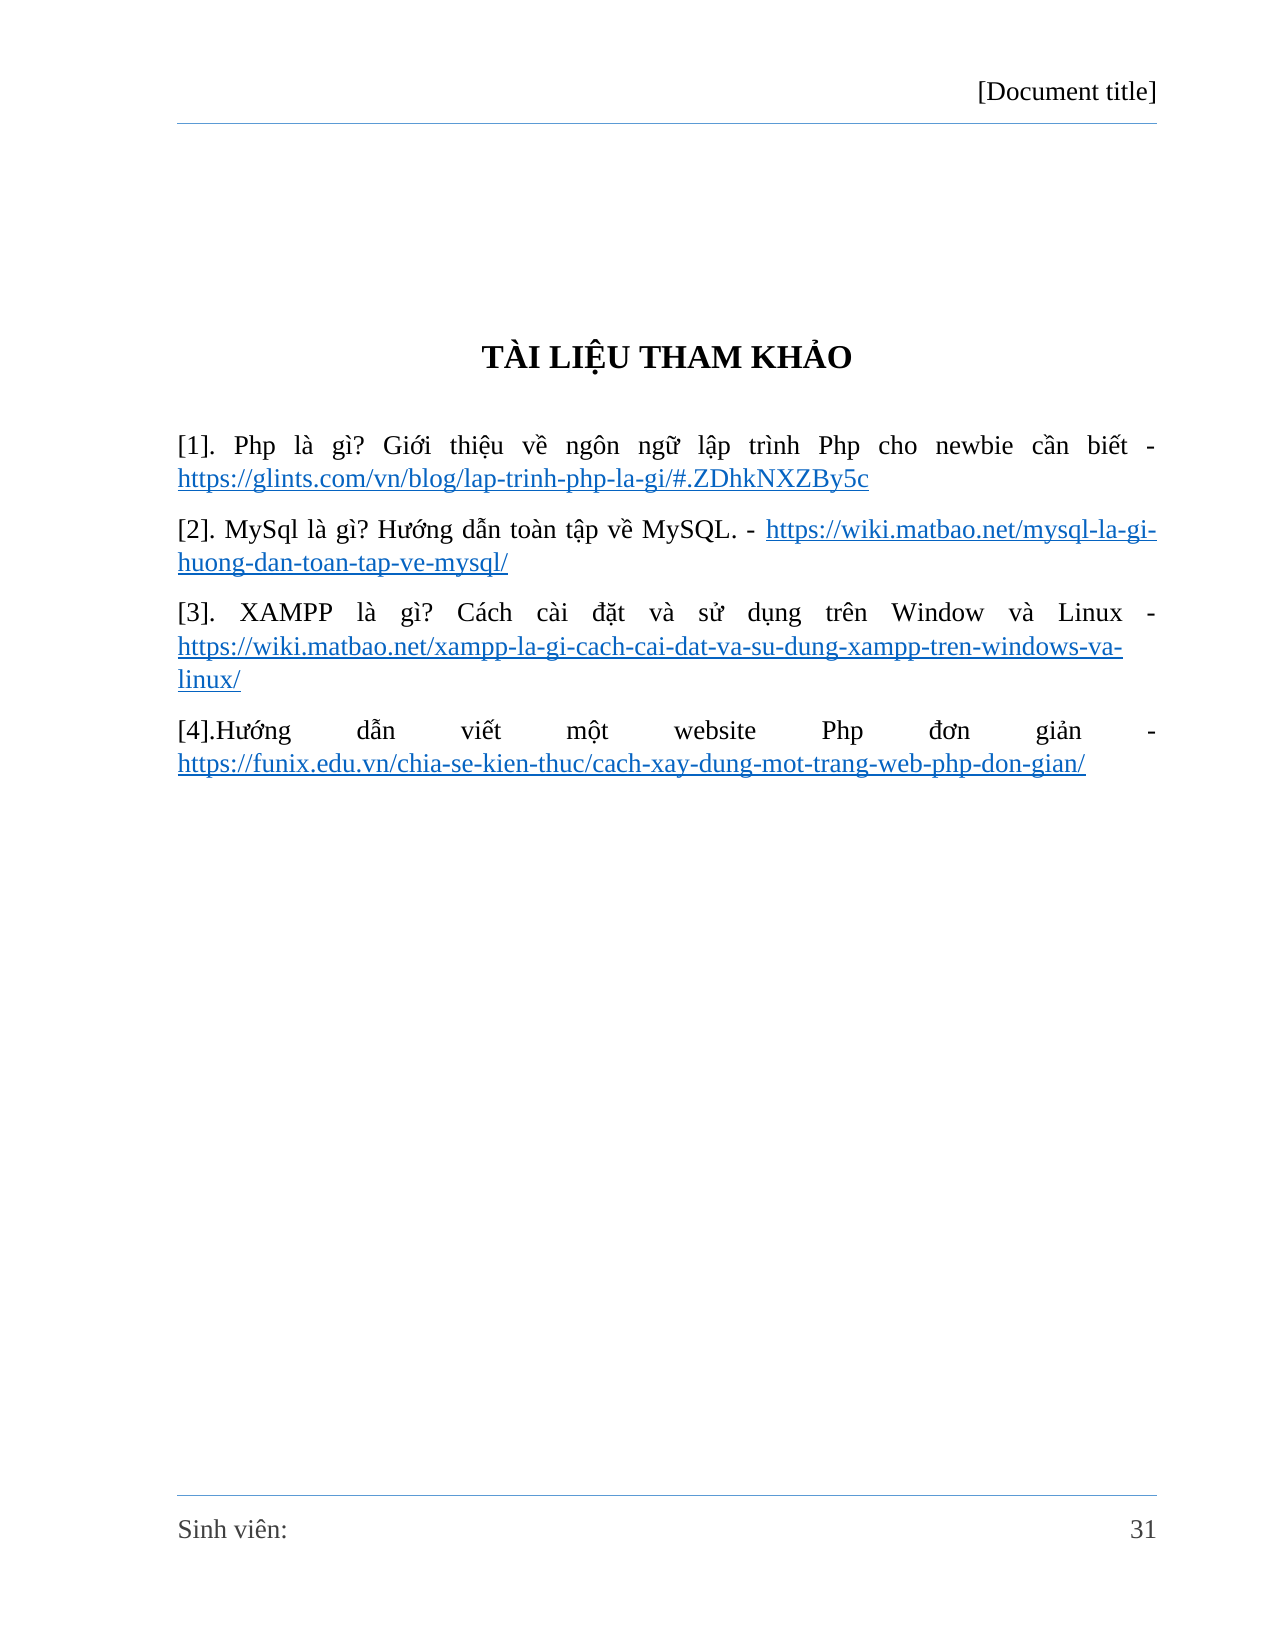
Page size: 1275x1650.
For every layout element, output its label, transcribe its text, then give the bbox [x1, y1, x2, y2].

subtitle TÀI LIỆU THAM KHẢO [177, 337, 1157, 376]
text [3]. XAMPP là gì? Cách cài đặt và sử dụng trên Window và Linux - https://wiki.matbao.net/xampp-la-gi-cach-cai-dat-va-su-dung-xampp-tren-windows-va-linux/ [177, 596, 1157, 695]
text [4].Hướng dẫn viết một website Php đơn giản - https://funix.edu.vn/chia-se-kien-thuc/cach-xay-dung-mot-trang-web-php-don-gian/ [177, 714, 1157, 778]
text [1]. Php là gì? Giới thiệu về ngôn ngữ lập trình Php cho newbie cần biết - https://glints.com/vn/blog/lap-trinh-php-la-gi/#.ZDhkNXZBy5c [177, 429, 1157, 494]
text [2]. MySql là gì? Hướng dẫn toàn tập về MySQL. - https://wiki.matbao.net/mysql-la-gi-huong-dan-toan-tap-ve-mysql/ [177, 513, 1157, 577]
